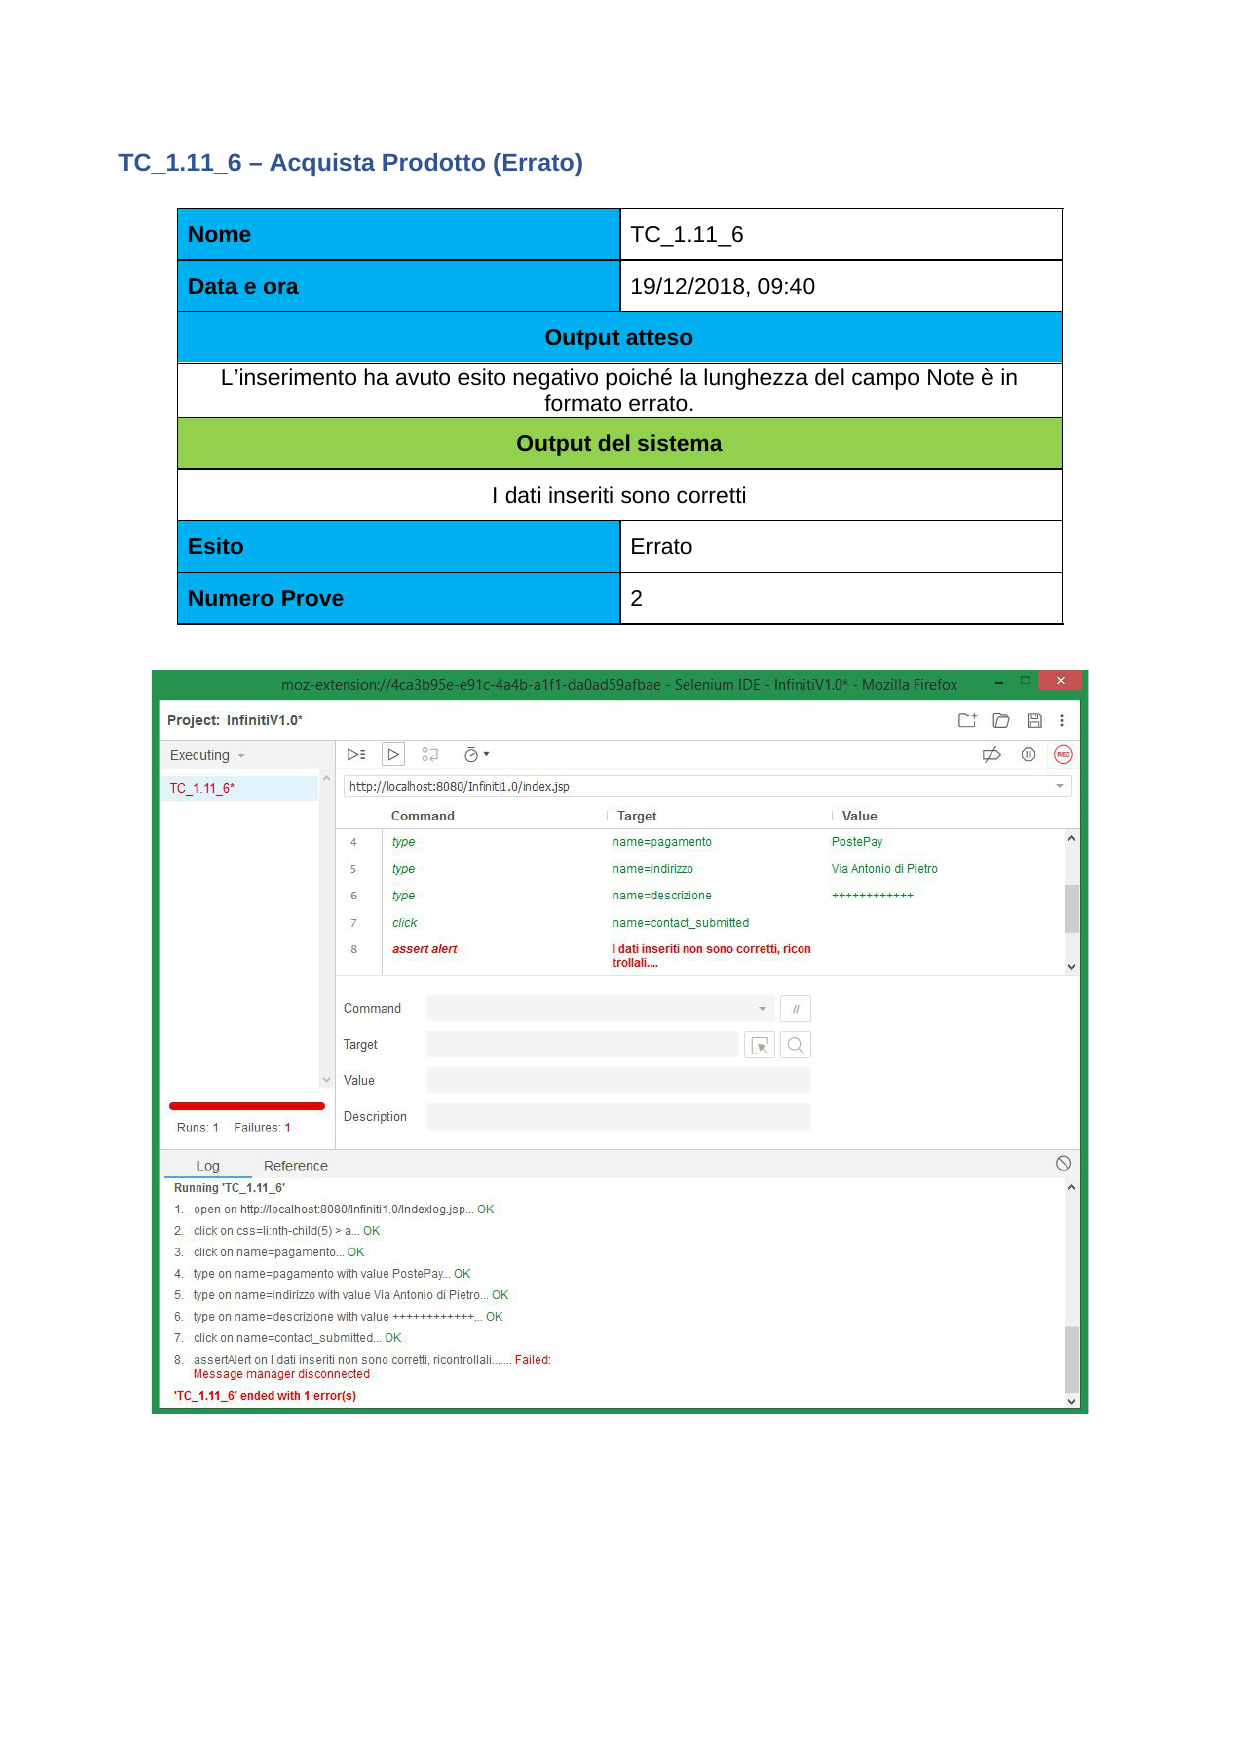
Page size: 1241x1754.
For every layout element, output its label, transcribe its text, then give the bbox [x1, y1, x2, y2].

table_cell Errato [621, 521, 1062, 571]
table_cell Esito [178, 521, 619, 571]
table_cell Output del sistema [178, 418, 1062, 468]
table_cell L’inserimento ha avuto esito negativo poiché la lunghezza del campo Note è in formato errato. [178, 364, 1062, 417]
table_cell Data e ora [178, 261, 619, 311]
table_cell Output atteso [178, 312, 1062, 362]
picture [151, 670, 1089, 1414]
table_header TC_1.11_6 [621, 209, 1062, 259]
table_cell 19/12/2018, 09:40 [621, 261, 1062, 311]
table_cell I dati inseriti sono corretti [178, 470, 1062, 520]
subtitle TC_1.11_6 – Acquista Prodotto (Errato) [118, 148, 1122, 176]
table_cell 2 [621, 573, 1062, 623]
table_cell Numero Prove [178, 573, 619, 623]
table_header Nome [178, 209, 619, 259]
